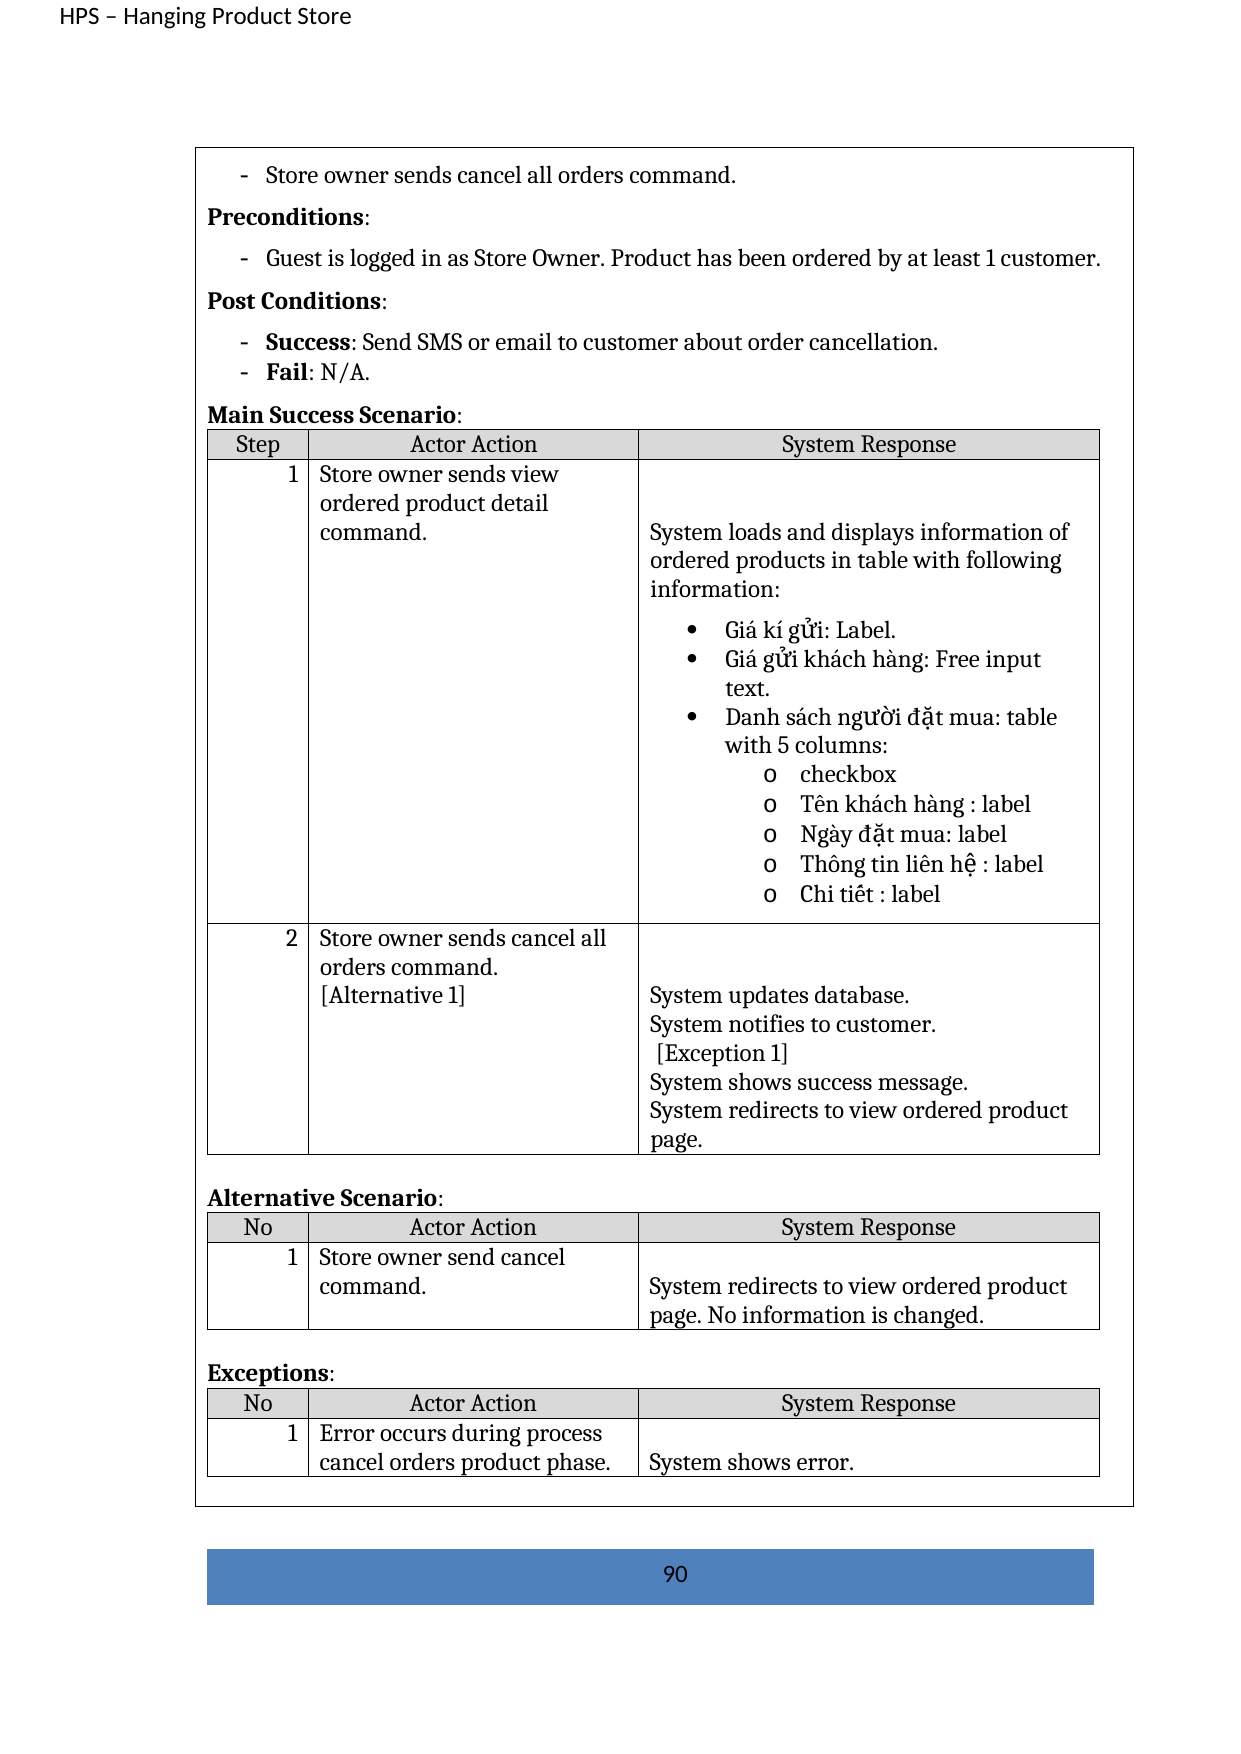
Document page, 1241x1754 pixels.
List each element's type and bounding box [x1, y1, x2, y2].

table_cell [196, 148, 1133, 1506]
